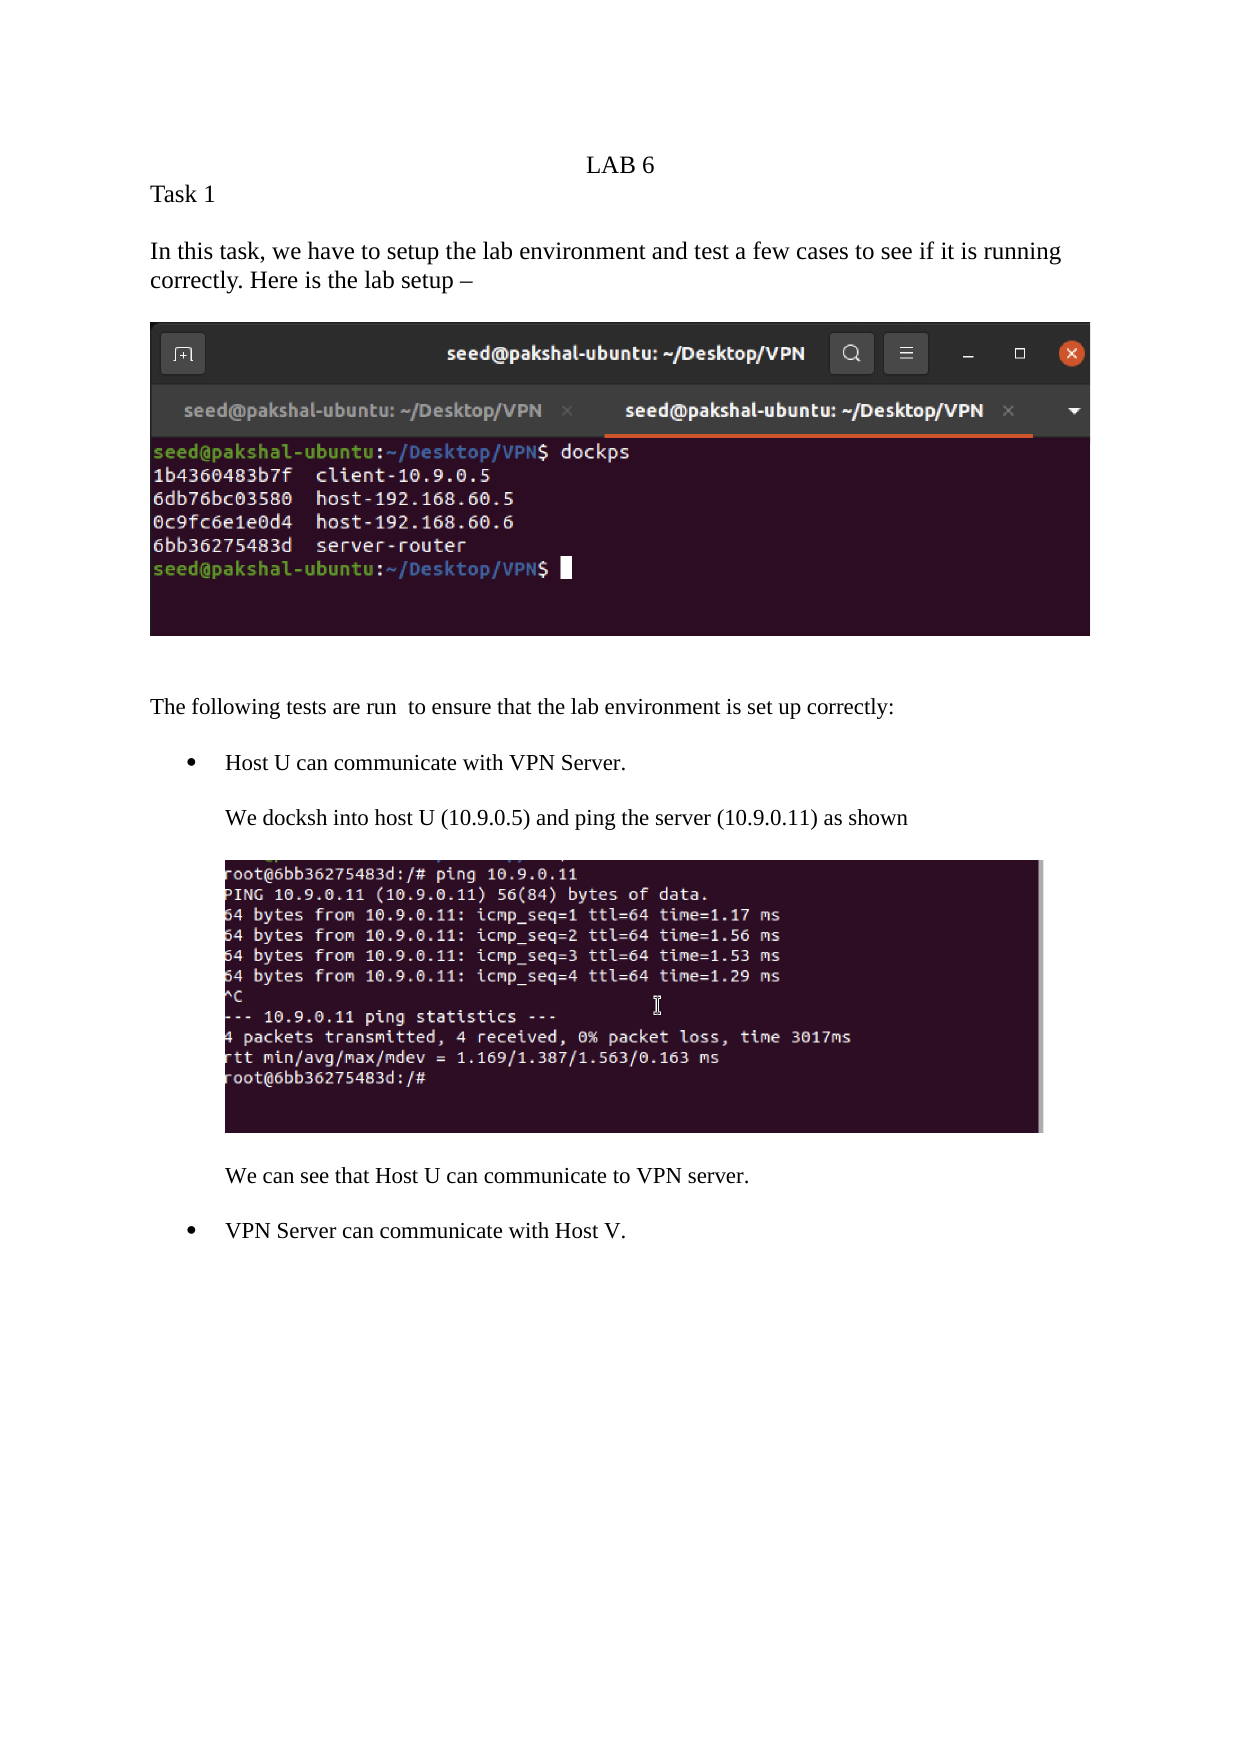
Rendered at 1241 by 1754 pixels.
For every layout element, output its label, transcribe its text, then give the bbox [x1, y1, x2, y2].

text The following tests are run to ensure that the lab environment is set up correctly: [150, 693, 1090, 720]
list Host U can communicate with VPN Server. [187, 749, 1090, 775]
list VPN Server can communicate with Host V. [187, 1217, 1090, 1243]
text We can see that Host U can communicate to VPN server. [225, 1162, 1090, 1188]
text We docksh into host U (10.9.0.5) and ping the server (10.9.0.11) as shown [225, 804, 1090, 831]
picture [150, 322, 1091, 636]
text In this task, we have to setup the lab environment and test a few cases to see if it is running correctly. Here is the lab setup – [150, 236, 1090, 294]
text Task 1 [150, 179, 1090, 207]
text LAB 6 [150, 150, 1090, 179]
picture [225, 860, 1044, 1133]
